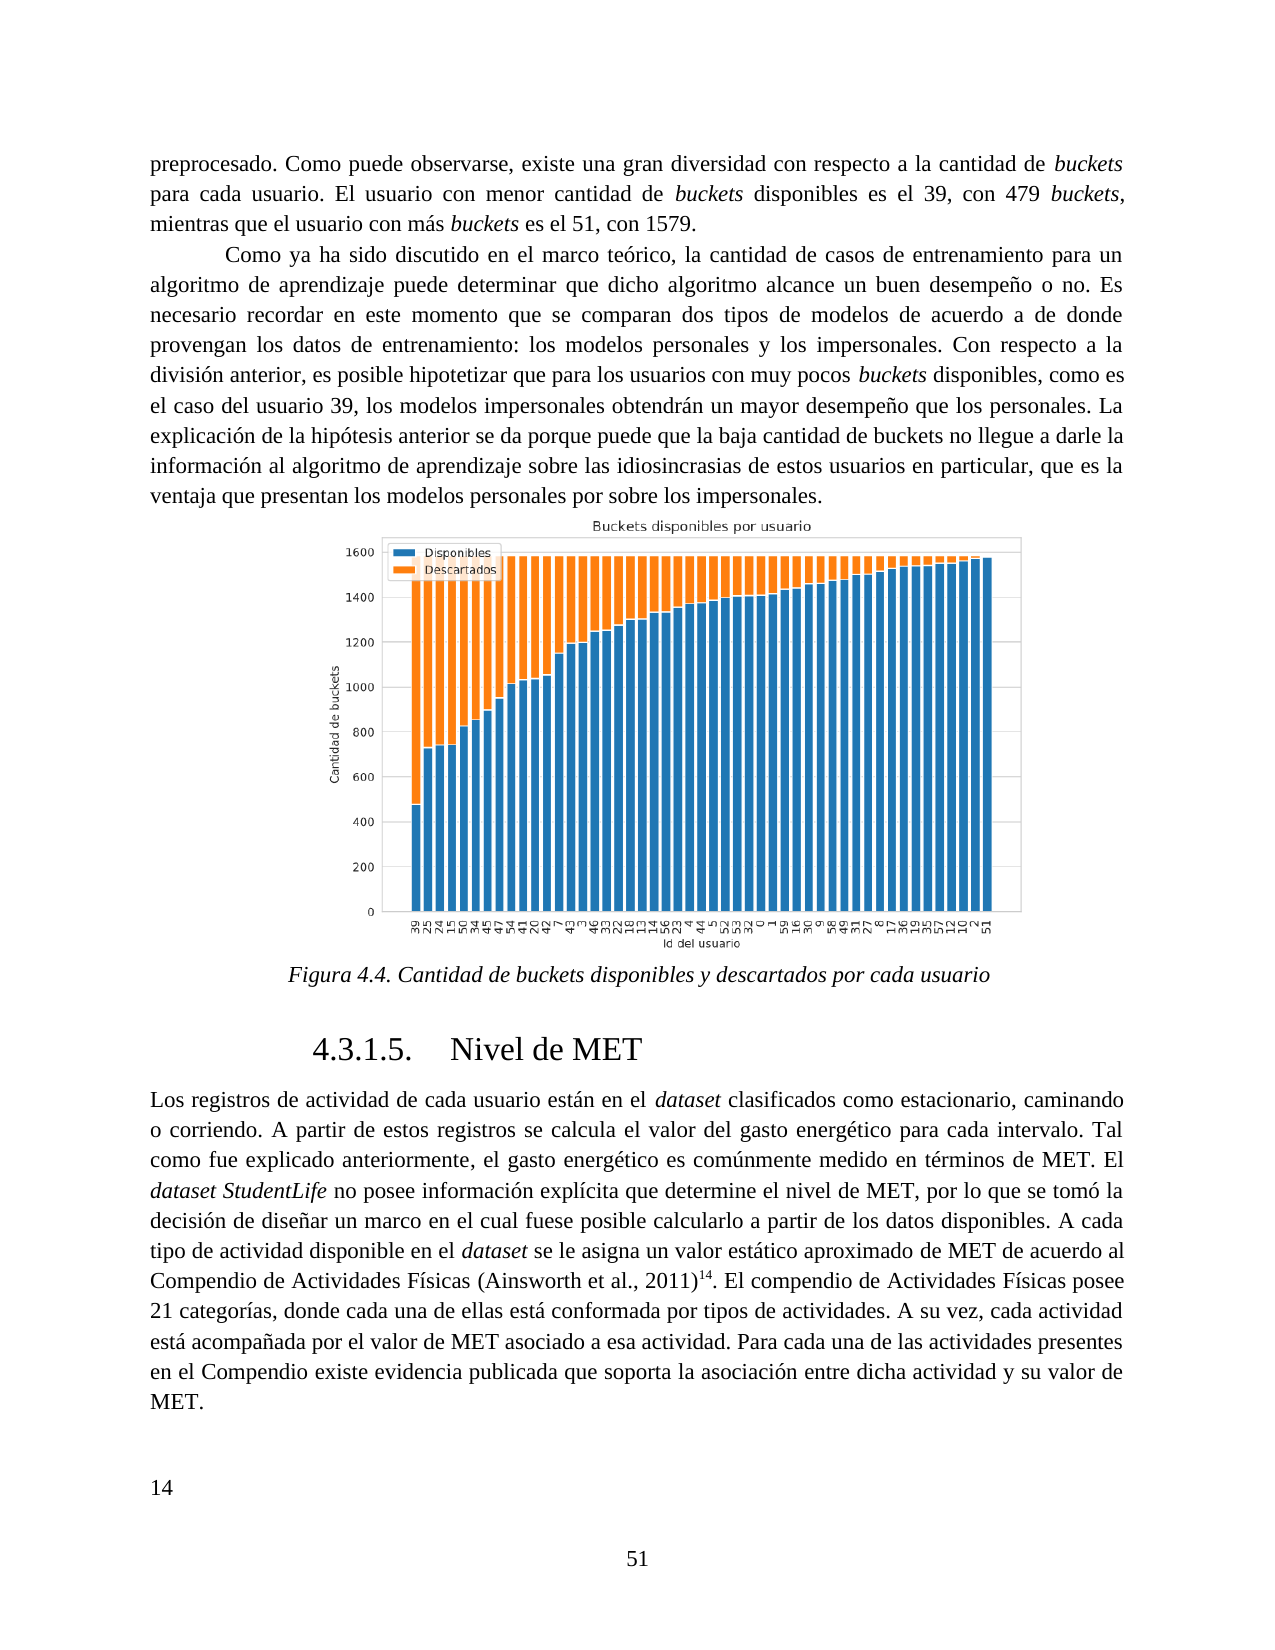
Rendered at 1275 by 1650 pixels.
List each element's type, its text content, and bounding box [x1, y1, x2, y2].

text Los registros de actividad de cada usuario están en el dataset clasificados como estacionario, caminando o corriendo. A partir de estos registros se calcula el valor del gasto energético para cada intervalo. Tal como fue explicado anteriormente, el gasto energético es comúnmente medido en términos de MET. El dataset StudentLife no posee información explícita que determine el nivel de MET, por lo que se tomó la decisión de diseñar un marco en el cual fuese posible calcularlo a partir de los datos disponibles. A cada tipo de actividad disponible en el dataset se le asigna un valor estático aproximado de MET de acuerdo al Compendio de Actividades Físicas (Ainsworth et al., 2011). El compendio de Actividades Físicas posee 21 categorías, donde cada una de ellas está conformada por tipos de actividades. A su vez, cada actividad está acompañada por el valor de MET asociado a esa actividad. Para cada una de las actividades presentes en el Compendio existe evidencia publicada que soporta la asociación entre dicha actividad y su valor de MET. [150, 1086, 1125, 1414]
subtitle Nivel de MET [412, 1029, 1125, 1068]
text Como ya ha sido discutido en el marco teórico, la cantidad de casos de entrenamiento para un algoritmo de aprendizaje puede determinar que dicho algoritmo alcance un buen desempeño o no. Es necesario recordar en este momento que se comparan dos tipos de modelos de acuerdo a de donde provengan los datos de entrenamiento: los modelos personales y los impersonales. Con respecto a la división anterior, es posible hipotetizar que para los usuarios con muy pocos buckets disponibles, como es el caso del usuario 39, los modelos impersonales obtendrán un mayor desempeño que los personales. La explicación de la hipótesis anterior se da porque puede que la baja cantidad de buckets no llegue a darle la información al algoritmo de aprendizaje sobre las idiosincrasias de estos usuarios en particular, que es la ventaja que presentan los modelos personales por sobre los impersonales. [150, 241, 1125, 509]
picture [321, 512, 1029, 958]
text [150, 150, 1125, 237]
text Figura 4.4. Cantidad de buckets disponibles y descartados por cada usuario [150, 961, 1125, 988]
